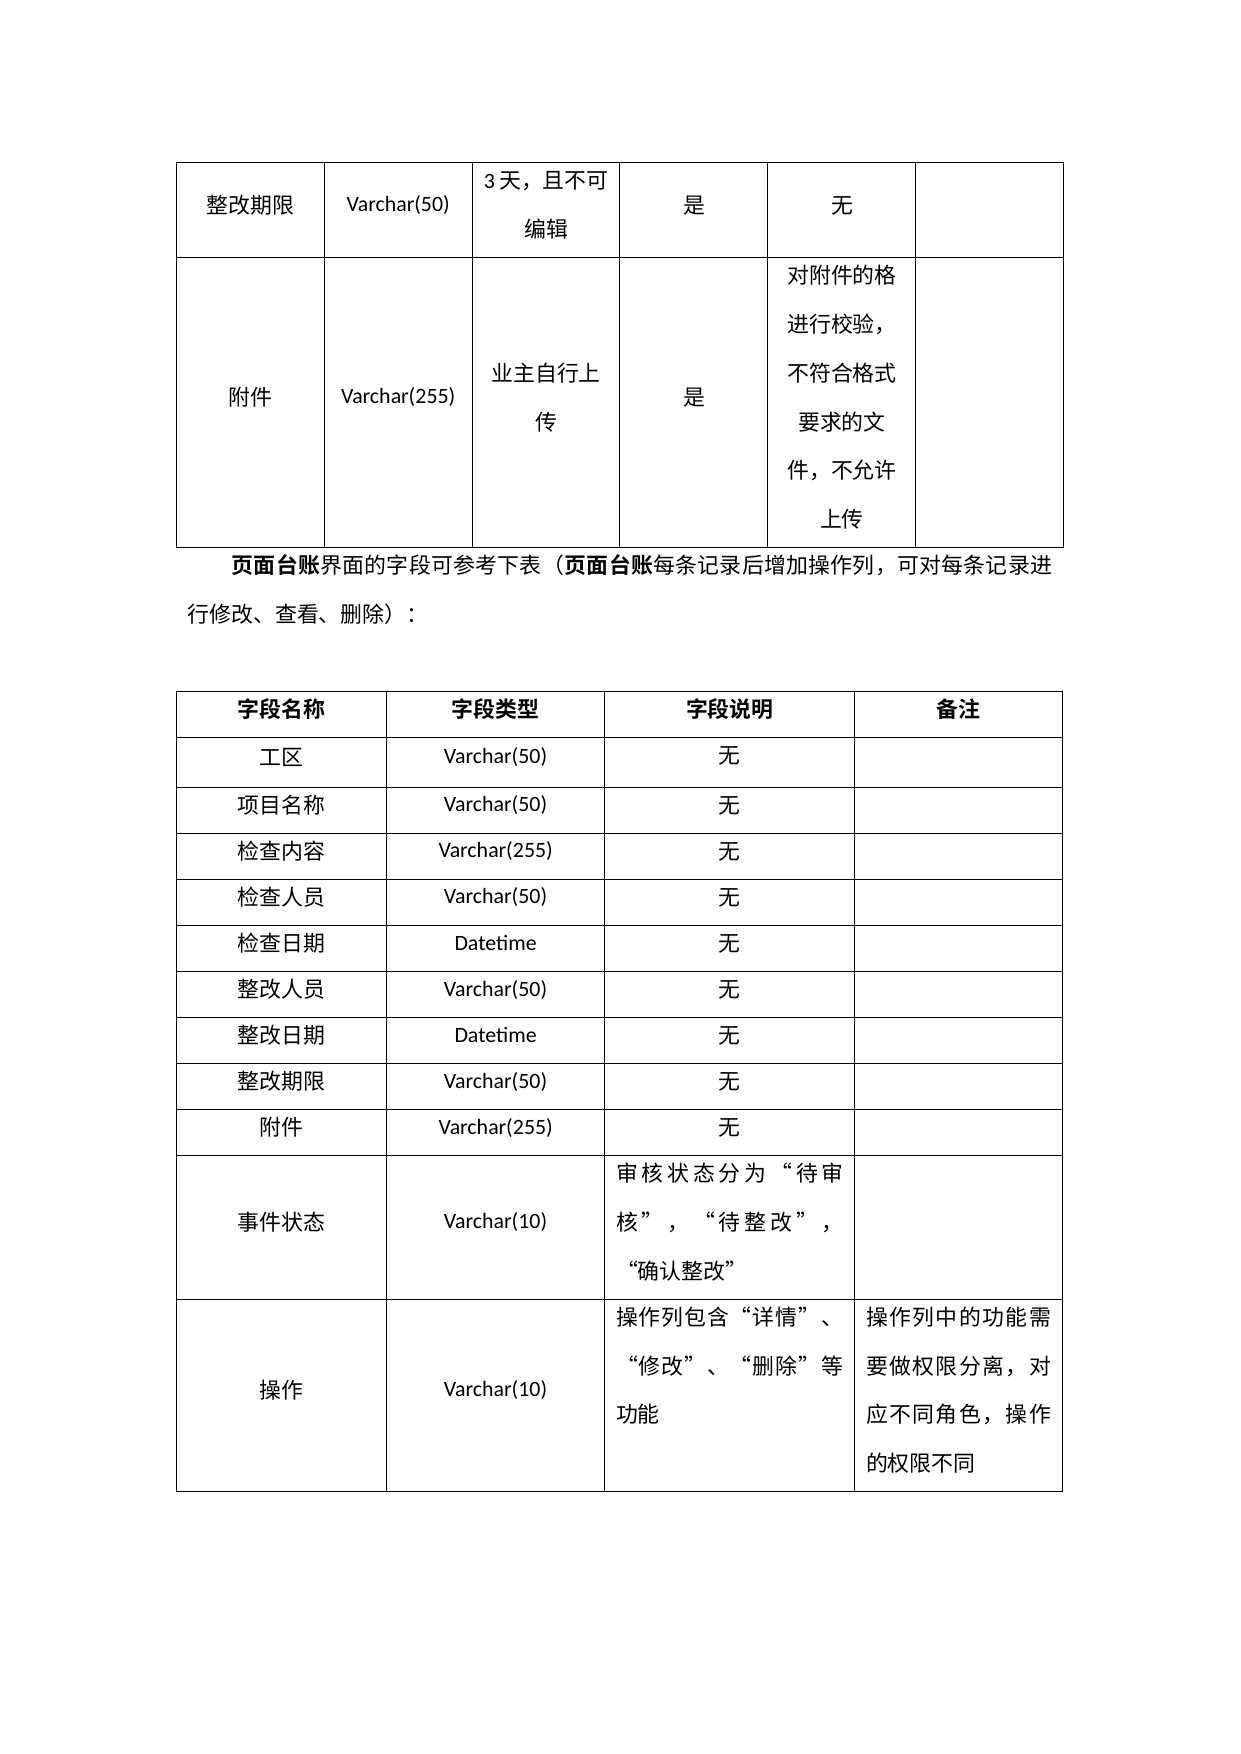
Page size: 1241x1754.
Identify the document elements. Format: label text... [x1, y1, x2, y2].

table_cell [855, 926, 1062, 971]
table_cell 无 [605, 1064, 854, 1109]
table_header 备注 [855, 692, 1062, 737]
table_cell 无 [605, 926, 854, 971]
table_cell 操作列包含“详情”、“修改”、“删除”等功能 [605, 1300, 854, 1491]
table_cell 项目名称 [177, 788, 386, 833]
table_cell 事件状态 [177, 1156, 386, 1298]
table_cell Varchar(10) [387, 1156, 604, 1298]
table_cell Varchar(10) [387, 1300, 604, 1491]
table_cell 附件 [177, 1110, 386, 1155]
table_cell 检查日期 [177, 926, 386, 971]
table_cell Varchar(255) [387, 834, 604, 879]
table_cell 检查人员 [177, 880, 386, 925]
table_header 字段说明 [605, 692, 854, 737]
table_cell [855, 834, 1062, 879]
table_cell [855, 880, 1062, 925]
table_cell [855, 972, 1062, 1017]
table_cell 无 [605, 738, 854, 787]
table_cell [855, 1064, 1062, 1109]
table_cell 整改日期 [177, 1018, 386, 1063]
table_cell 业主自行上传 [473, 258, 619, 547]
table_cell [855, 1018, 1062, 1063]
table_cell 审核状态分为“待审核”，“待整改”，“确认整改” [605, 1156, 854, 1298]
table_header 字段类型 [387, 692, 604, 737]
table_cell Varchar(255) [325, 258, 472, 547]
table_cell 检查内容 [177, 834, 386, 879]
table_cell 3天，且不可编辑 [473, 163, 619, 257]
table_cell Varchar(50) [387, 972, 604, 1017]
table_cell 无 [605, 1110, 854, 1155]
table_cell Varchar(50) [387, 880, 604, 925]
table_header 字段名称 [177, 692, 386, 737]
table_cell 无 [605, 880, 854, 925]
table_cell 工区 [177, 738, 386, 787]
table_cell Varchar(255) [387, 1110, 604, 1155]
text 页面台账界面的字段可参考下表（页面台账每条记录后增加操作列，可对每条记录进行修改、查看、删除）： [187, 548, 1053, 629]
table_cell 是 [620, 258, 767, 547]
table_cell Varchar(50) [325, 163, 472, 257]
table_cell 无 [768, 163, 915, 257]
table_cell 整改人员 [177, 972, 386, 1017]
table_cell [855, 1110, 1062, 1155]
table_cell Varchar(50) [387, 1064, 604, 1109]
table_cell Varchar(50) [387, 738, 604, 787]
table_cell Varchar(50) [387, 788, 604, 833]
table_cell Datetime [387, 1018, 604, 1063]
table_cell 附件 [177, 258, 324, 547]
table_cell [855, 738, 1062, 787]
table_cell [855, 788, 1062, 833]
table_cell Datetime [387, 926, 604, 971]
table_cell 整改期限 [177, 163, 324, 257]
table_cell 无 [605, 1018, 854, 1063]
table_cell 是 [620, 163, 767, 257]
table_cell 无 [605, 788, 854, 833]
table_cell [916, 258, 1063, 547]
table_cell [855, 1156, 1062, 1298]
table_cell 无 [605, 834, 854, 879]
table_cell 无 [605, 972, 854, 1017]
table_cell 操作列中的功能需要做权限分离，对应不同角色，操作的权限不同 [855, 1300, 1062, 1491]
table_cell 整改期限 [177, 1064, 386, 1109]
table_cell 操作 [177, 1300, 386, 1491]
table_cell 对附件的格进行校验，不符合格式要求的文件，不允许上传 [768, 258, 915, 547]
table_cell [916, 163, 1063, 257]
